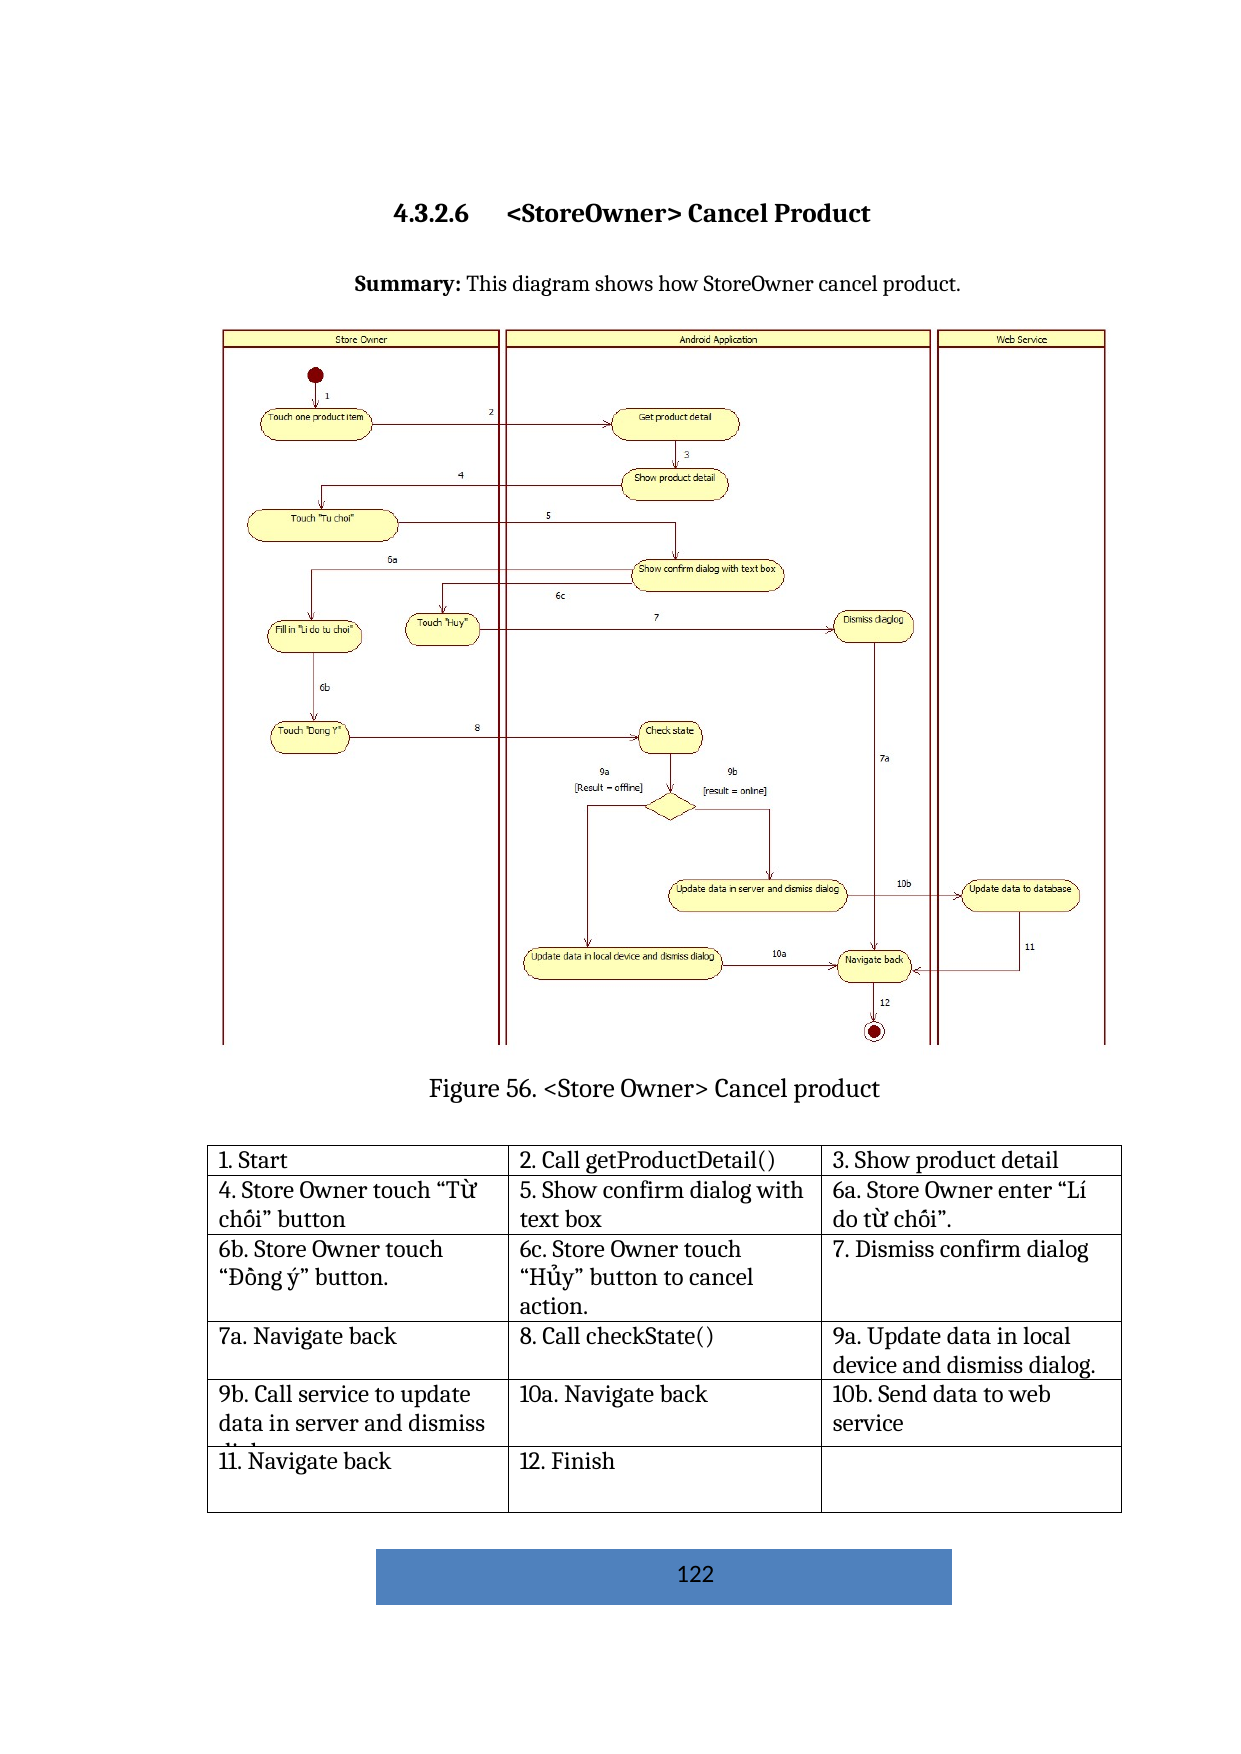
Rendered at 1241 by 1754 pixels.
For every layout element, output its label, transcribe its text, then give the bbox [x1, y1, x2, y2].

table_cell 9b. Call service to update data in server and dismiss dialog. [208, 1380, 508, 1446]
table_cell 4. Store Owner touch “Từ chối” button [208, 1176, 508, 1233]
table_cell 10a. Navigate back [509, 1380, 821, 1446]
table_cell 5. Show confirm dialog with text box [509, 1176, 821, 1233]
table_cell 7a. Navigate back [208, 1322, 508, 1379]
table_cell 7. Dismiss confirm dialog [822, 1235, 1121, 1321]
table_cell 10b. Send data to web service [822, 1380, 1121, 1446]
table_header 1. Start [208, 1146, 508, 1175]
table_cell 6c. Store Owner touch “Hủy” button to cancel action. [509, 1235, 821, 1321]
table_cell 12. Finish [509, 1447, 821, 1512]
table_header 2. Call getProductDetail() [509, 1146, 821, 1175]
subtitle <StoreOwner> Cancel Product [393, 198, 1122, 229]
table_cell 6b. Store Owner touch “Đồng ý” button. [208, 1235, 508, 1321]
table_cell 6a. Store Owner enter “Lí do từ chối”. [822, 1176, 1121, 1233]
table_cell 8. Call checkState() [509, 1322, 821, 1379]
text Summary: This diagram shows how StoreOwner cancel product. [281, 270, 1122, 297]
picture [207, 313, 1122, 1061]
table_header 3. Show product detail [822, 1146, 1121, 1175]
table_cell 9a. Update data in local device and dismiss dialog. [822, 1322, 1121, 1379]
table_cell 11. Navigate back [208, 1447, 508, 1512]
table_cell [822, 1447, 1121, 1512]
